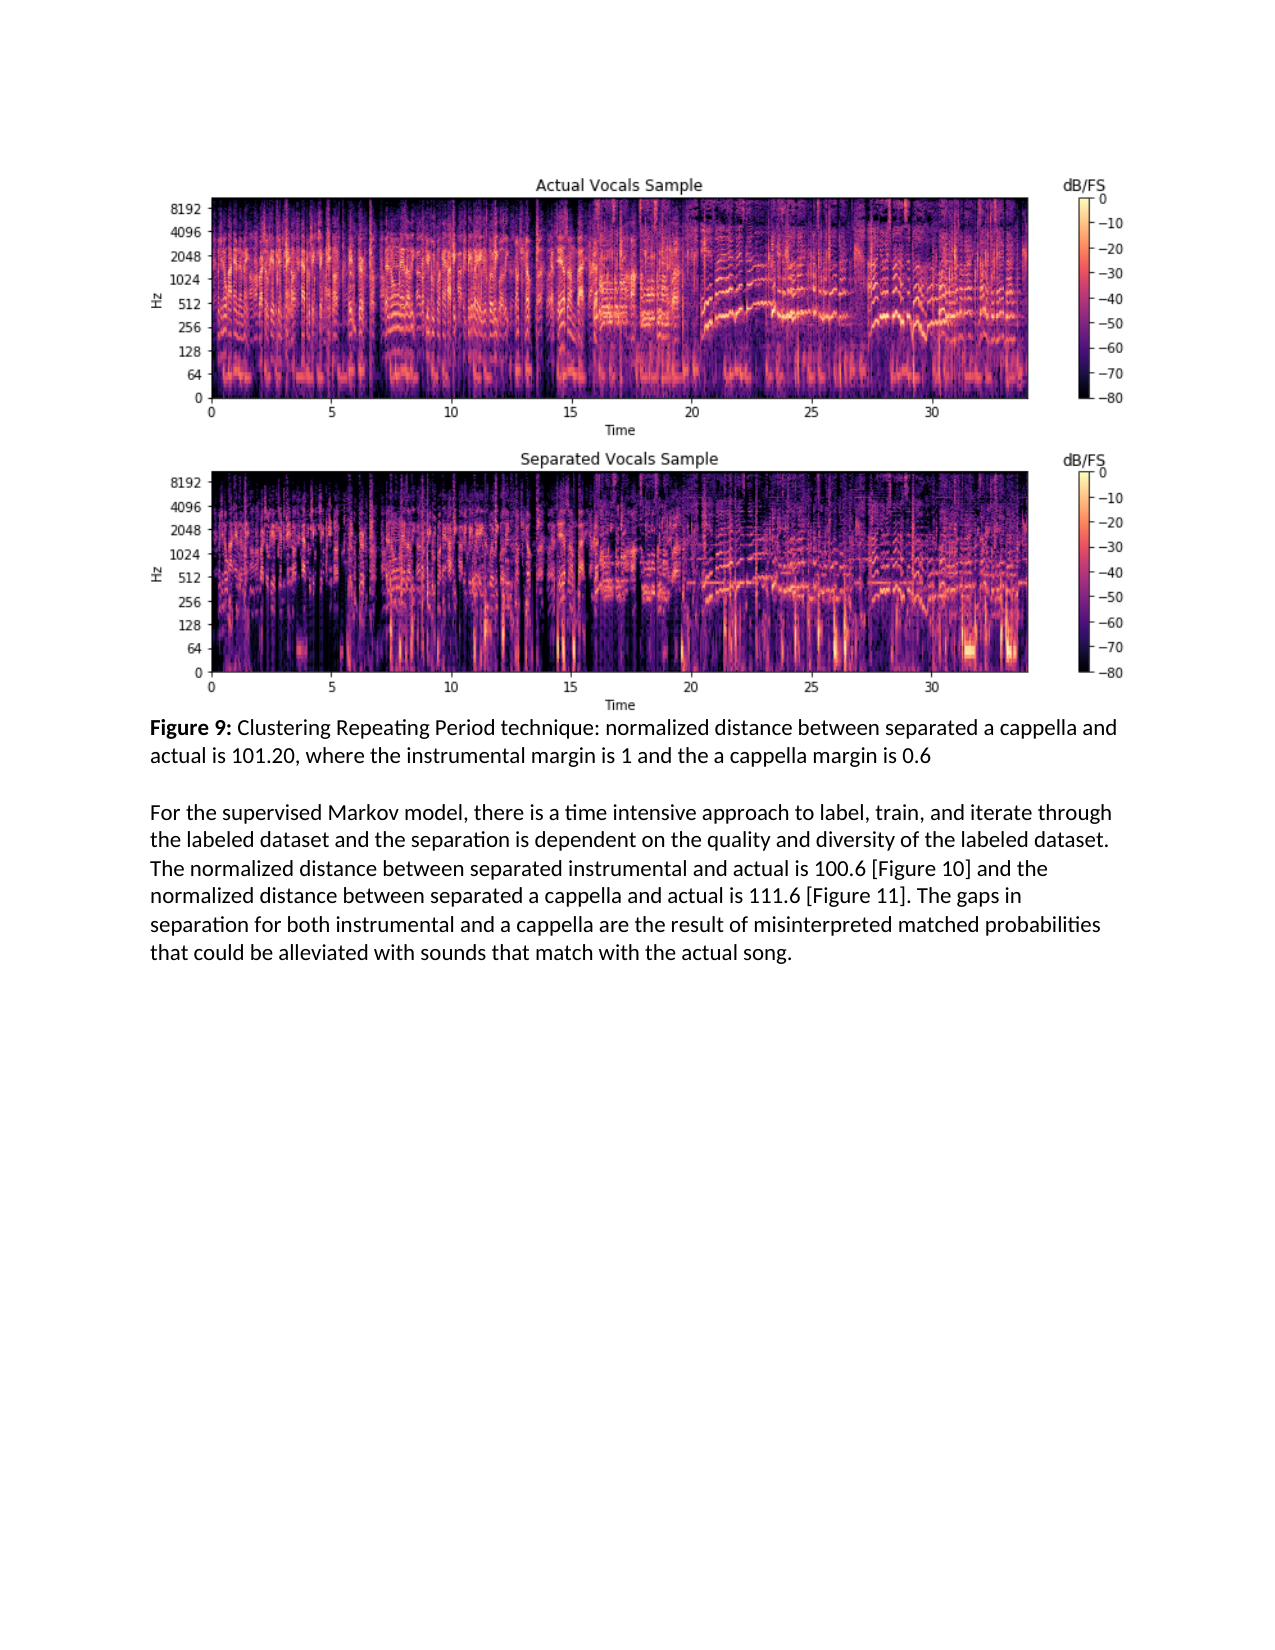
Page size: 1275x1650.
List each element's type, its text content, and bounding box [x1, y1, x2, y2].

text For the supervised Markov model, there is a time intensive approach to label, train, and iterate through the labeled dataset and the separation is dependent on the quality and diversity of the labeled dataset. The normalized distance between separated instrumental and actual is 100.6 [Figure 10] and the normalized distance between separated a cappella and actual is 111.6 [Figure 11]. The gaps in separation for both instrumental and a cappella are the result of misinterpreted matched probabilities that could be alleviated with sounds that match with the actual song. [150, 798, 1125, 966]
text Figure 9: Clustering Repeating Period technique: normalized distance between separated a cappella and actual is 101.20, where the instrumental margin is 1 and the a cappella margin is 0.6 [150, 714, 1125, 769]
picture [150, 178, 1125, 714]
